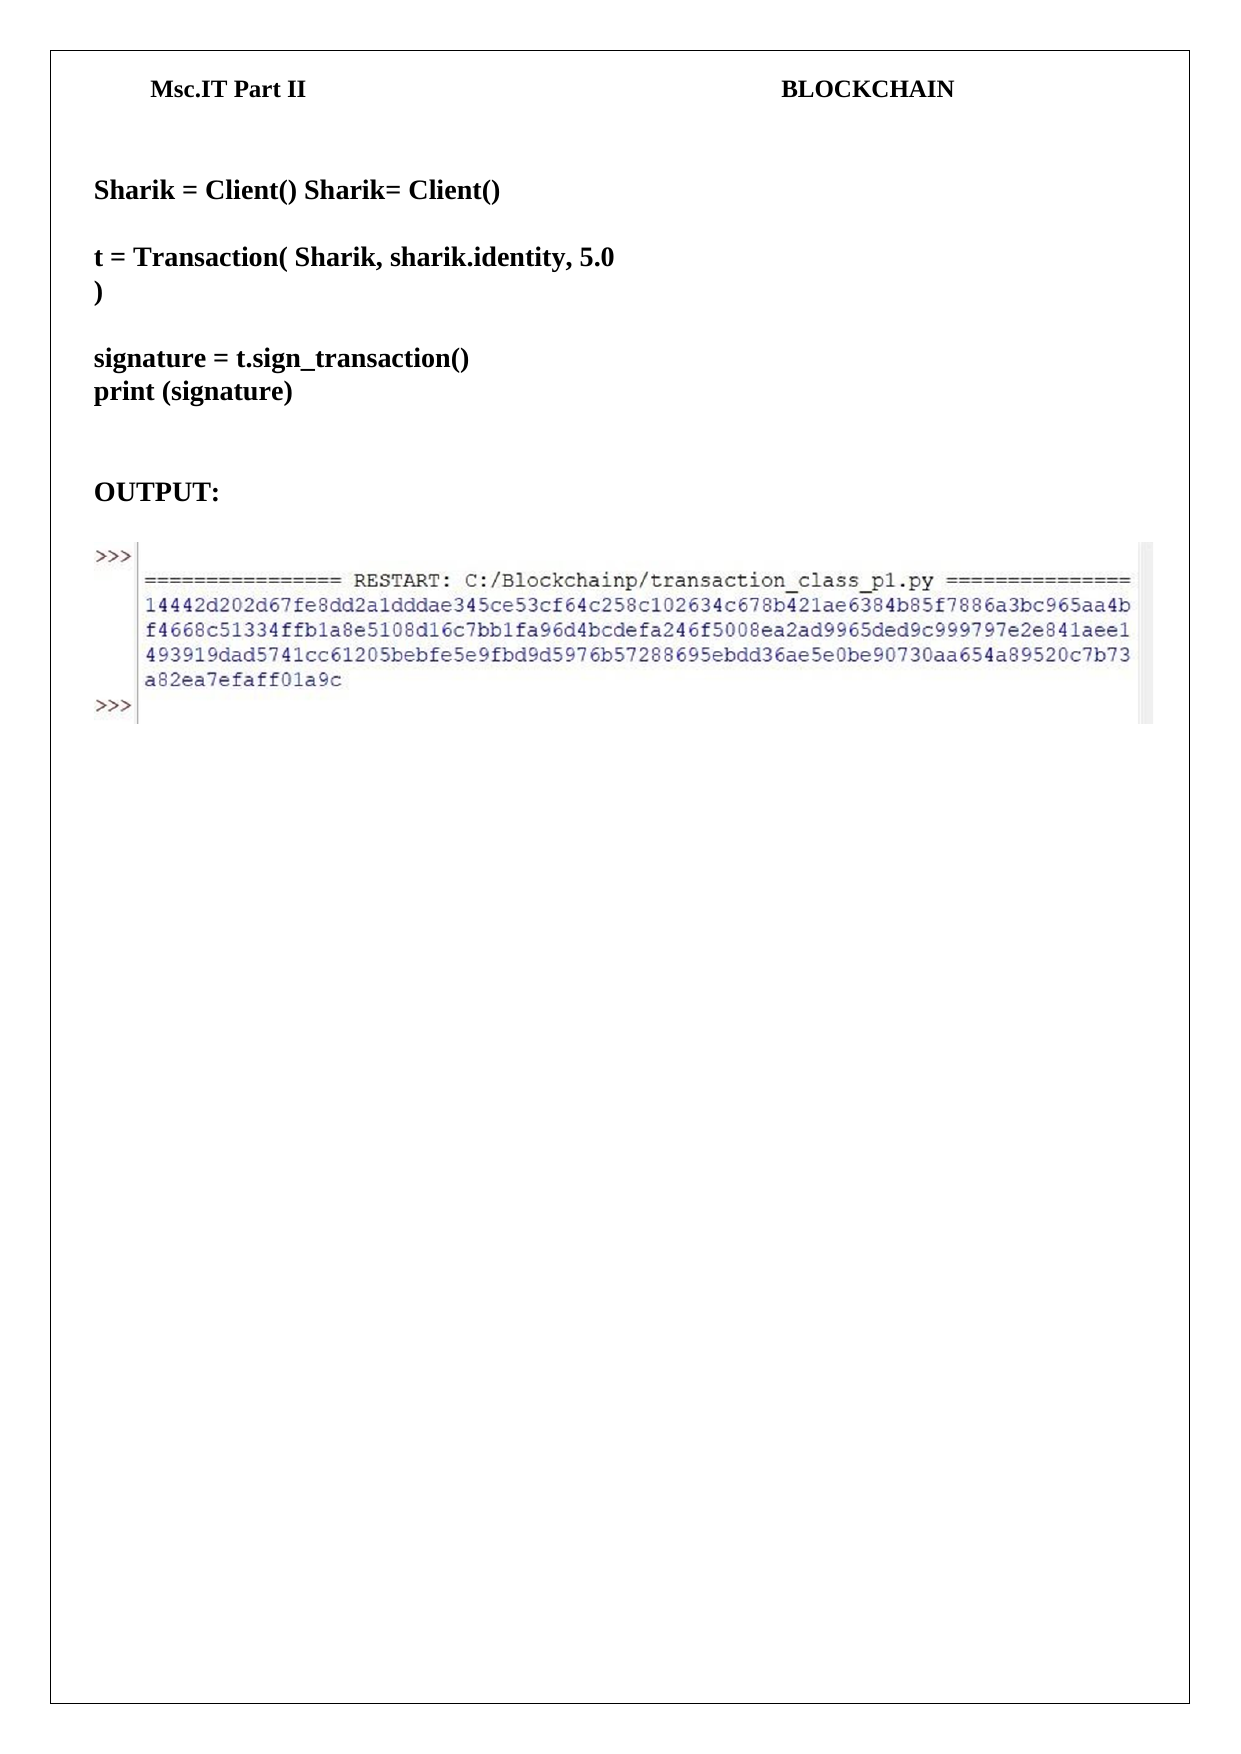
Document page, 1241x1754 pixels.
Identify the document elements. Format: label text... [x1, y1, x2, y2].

text OUTPUT: [94, 475, 1153, 507]
text print (signature) [94, 374, 1153, 407]
text Sharik = Client() Sharik= Client() [94, 173, 1153, 206]
text ) [94, 274, 1153, 306]
text signature = t.sign_transaction() [94, 341, 1153, 373]
text t = Transaction( Sharik, sharik.identity, 5.0 [94, 240, 1153, 273]
